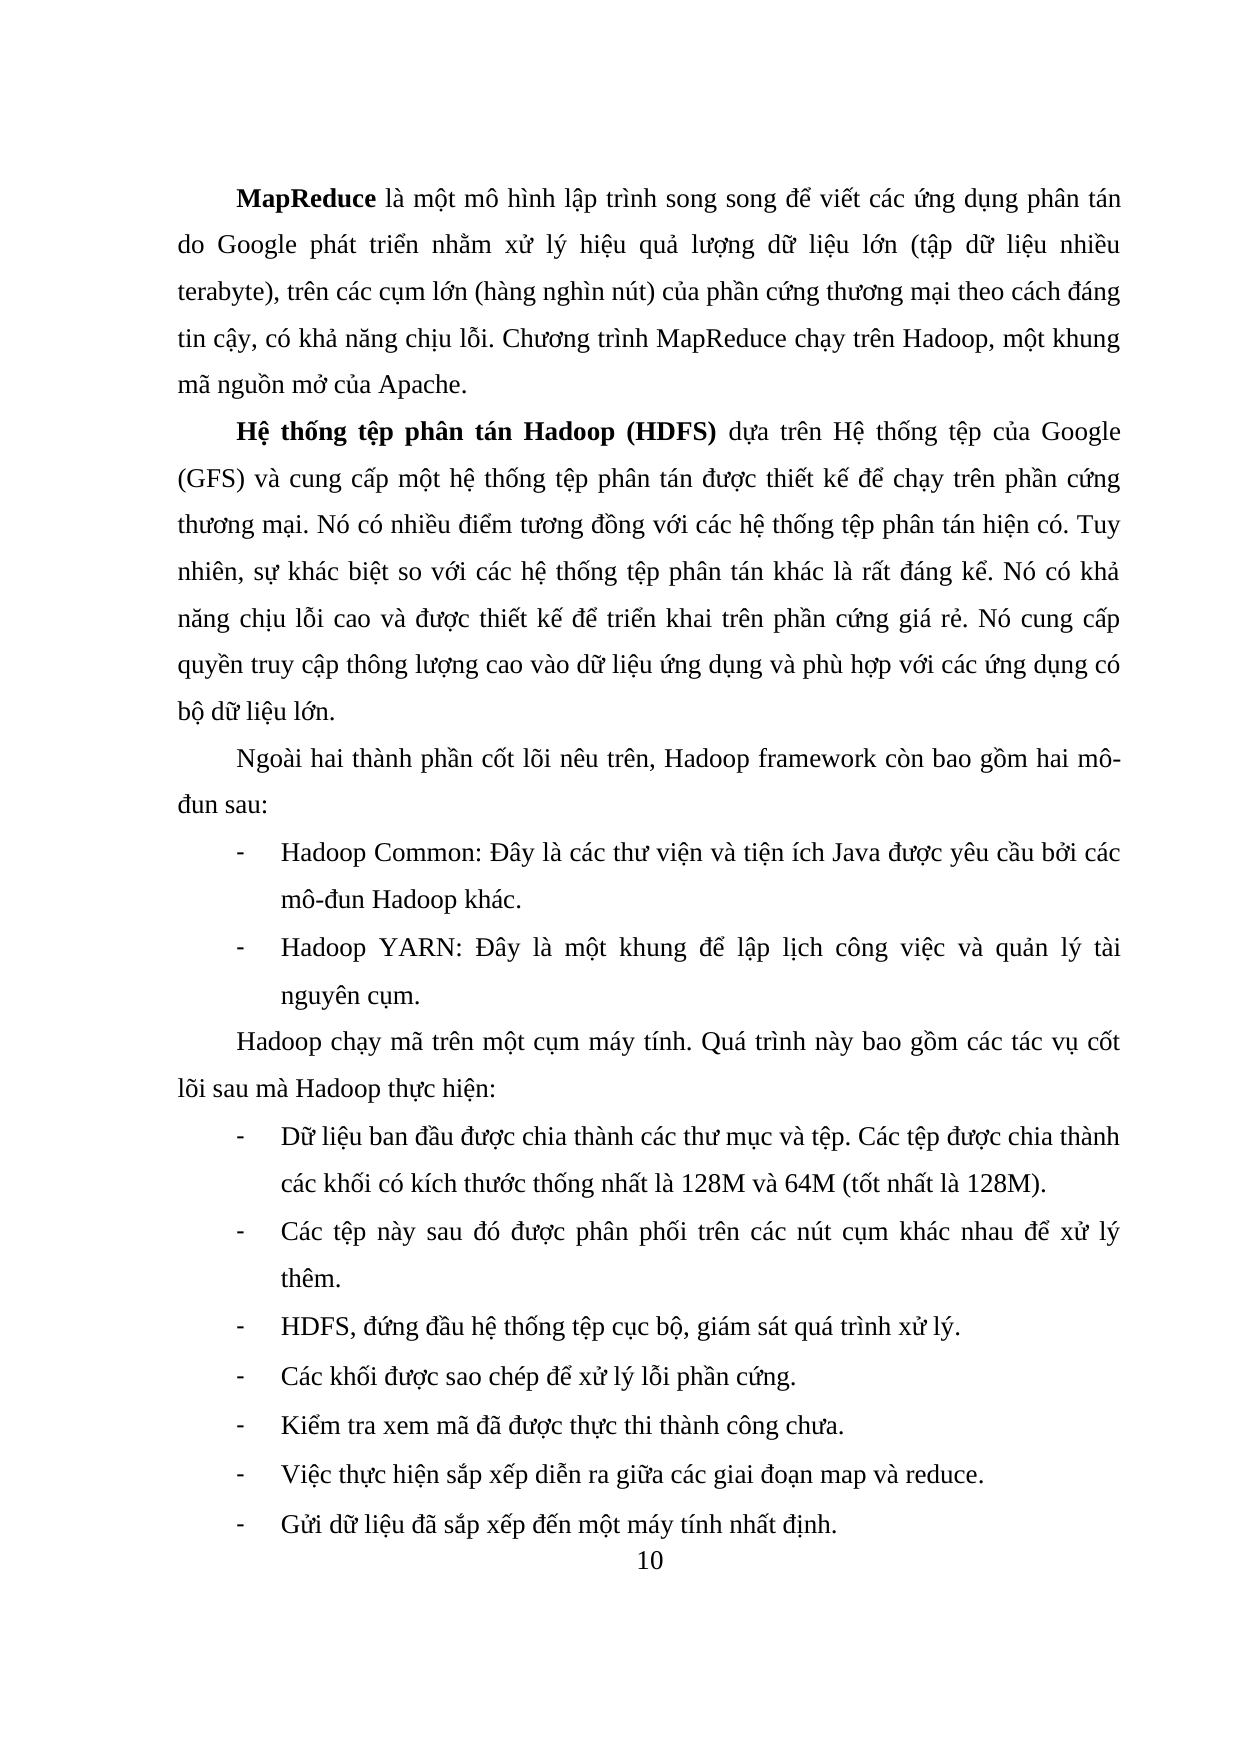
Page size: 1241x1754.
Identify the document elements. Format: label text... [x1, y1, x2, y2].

list Gửi dữ liệu đã sắp xếp đến một máy tính nhất định. [236, 1507, 1122, 1540]
text Hệ thống tệp phân tán Hadoop (HDFS) dựa trên Hệ thống tệp của Google (GFS) và cung cấp một hệ thống tệp phân tán được thiết kế để chạy trên phần cứng thương mại. Nó có nhiều điểm tương đồng với các hệ thống tệp phân tán hiện có. Tuy nhiên, sự khác biệt so với các hệ thống tệp phân tán khác là rất đáng kể. Nó có khả năng chịu lỗi cao và được thiết kế để triển khai trên phần cứng giá rẻ. Nó cung cấp quyền truy cập thông lượng cao vào dữ liệu ứng dụng và phù hợp với các ứng dụng có bộ dữ liệu lớn. [177, 415, 1122, 726]
list Kiểm tra xem mã đã được thực thi thành công chưa. [236, 1408, 1122, 1441]
list Các khối được sao chép để xử lý lỗi phần cứng. [236, 1359, 1122, 1392]
text MapReduce là một mô hình lập trình song song để viết các ứng dụng phân tán do Google phát triển nhằm xử lý hiệu quả lượng dữ liệu lớn (tập dữ liệu nhiều terabyte), trên các cụm lớn (hàng nghìn nút) của phần cứng thương mại theo cách đáng tin cậy, có khả năng chịu lỗi. Chương trình MapReduce chạy trên Hadoop, một khung mã nguồn mở của Apache. [177, 182, 1122, 399]
list Hadoop YARN: Đây là một khung để lập lịch công việc và quản lý tài nguyên cụm. [236, 930, 1122, 1010]
text Hadoop chạy mã trên một cụm máy tính. Quá trình này bao gồm các tác vụ cốt lõi sau mà Hadoop thực hiện: [177, 1025, 1122, 1103]
list HDFS, đứng đầu hệ thống tệp cục bộ, giám sát quá trình xử lý. [236, 1309, 1122, 1342]
list Việc thực hiện sắp xếp diễn ra giữa các giai đoạn map và reduce. [236, 1458, 1122, 1491]
text Ngoài hai thành phần cốt lõi nêu trên, Hadoop framework còn bao gồm hai mô-đun sau: [177, 742, 1122, 819]
list Dữ liệu ban đầu được chia thành các thư mục và tệp. Các tệp được chia thành các khối có kích thước thống nhất là 128M và 64M (tốt nhất là 128M). [236, 1119, 1122, 1198]
list Hadoop Common: Đây là các thư viện và tiện ích Java được yêu cầu bởi các mô-đun Hadoop khác. [236, 835, 1122, 915]
list Các tệp này sau đó được phân phối trên các nút cụm khác nhau để xử lý thêm. [236, 1214, 1122, 1294]
